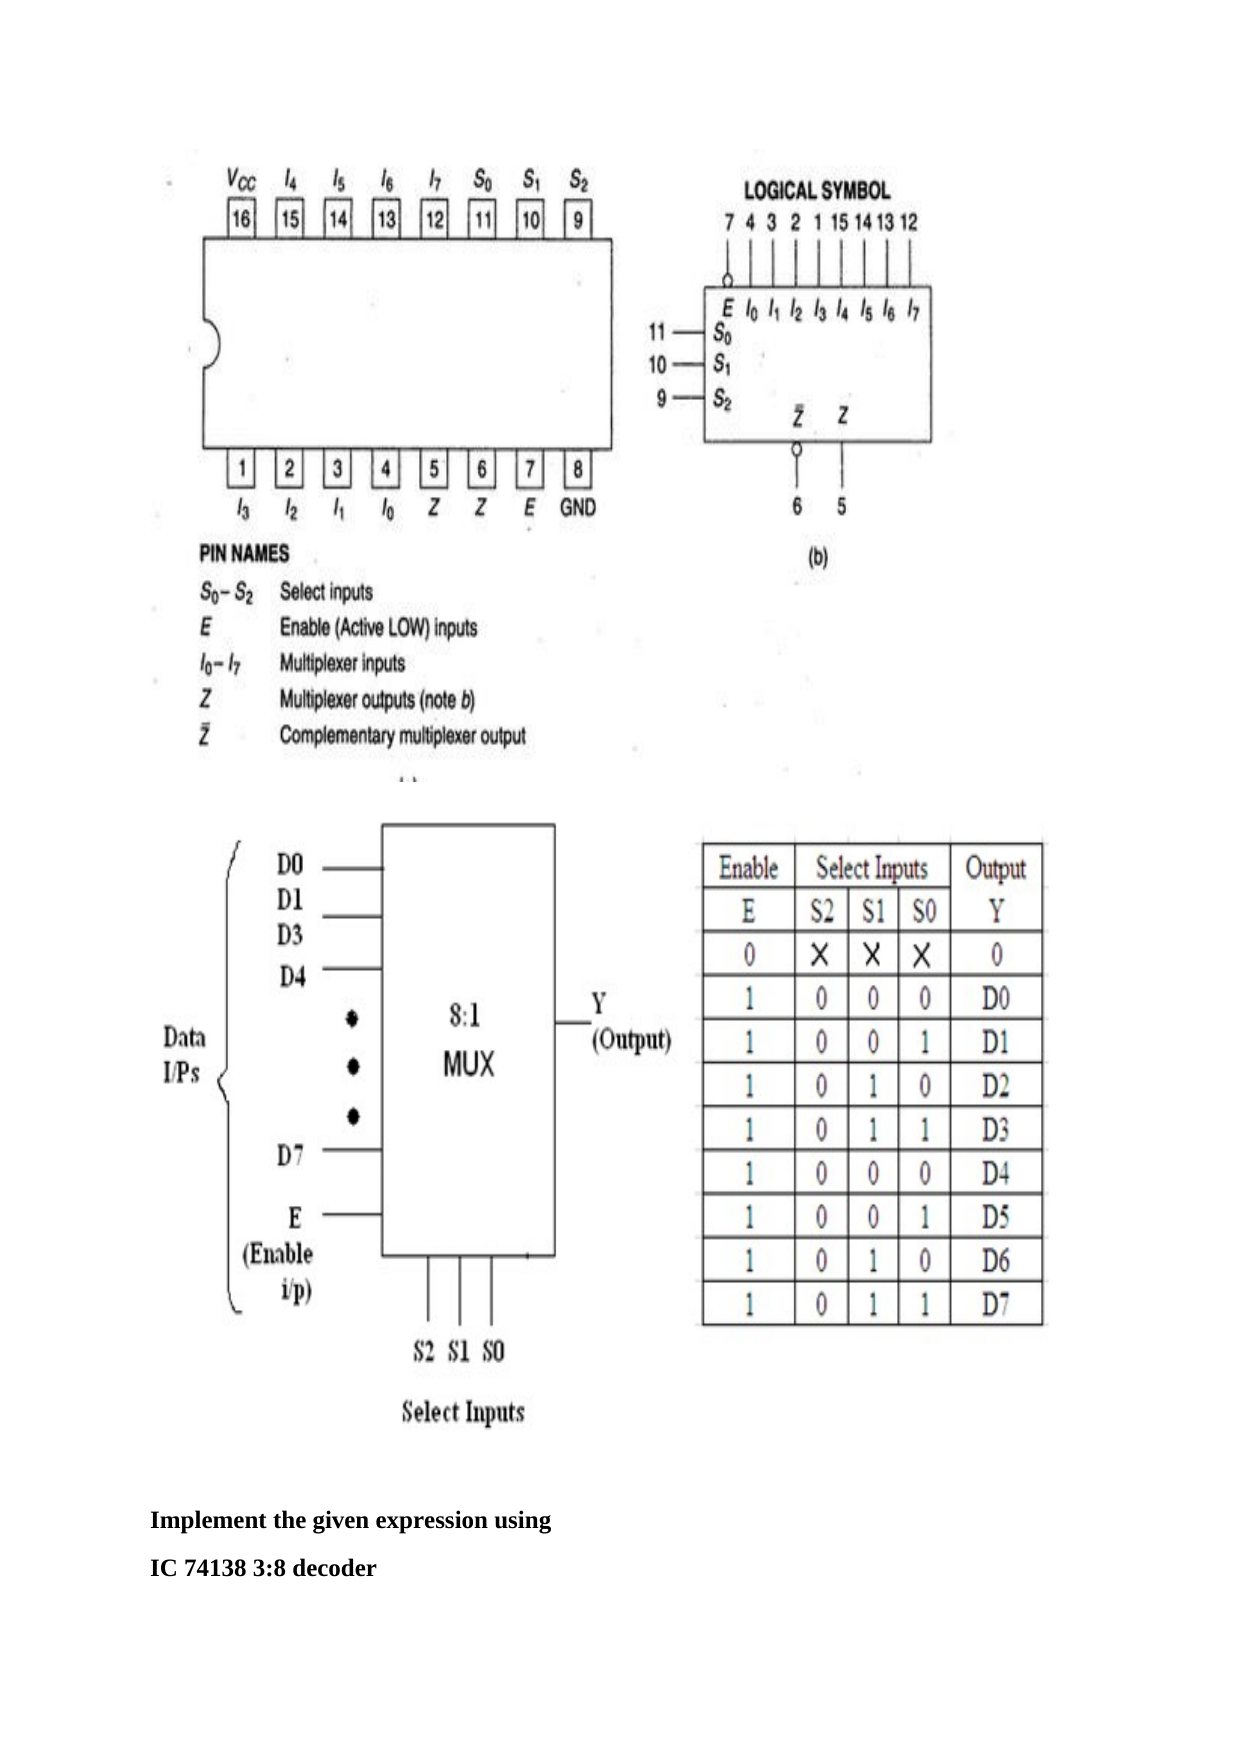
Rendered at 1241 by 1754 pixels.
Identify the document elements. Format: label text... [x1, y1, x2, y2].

picture [150, 789, 1091, 1439]
text IC 74138 3:8 decoder [150, 1553, 1090, 1582]
text Implement the given expression using [150, 1505, 1090, 1534]
picture [150, 149, 965, 782]
